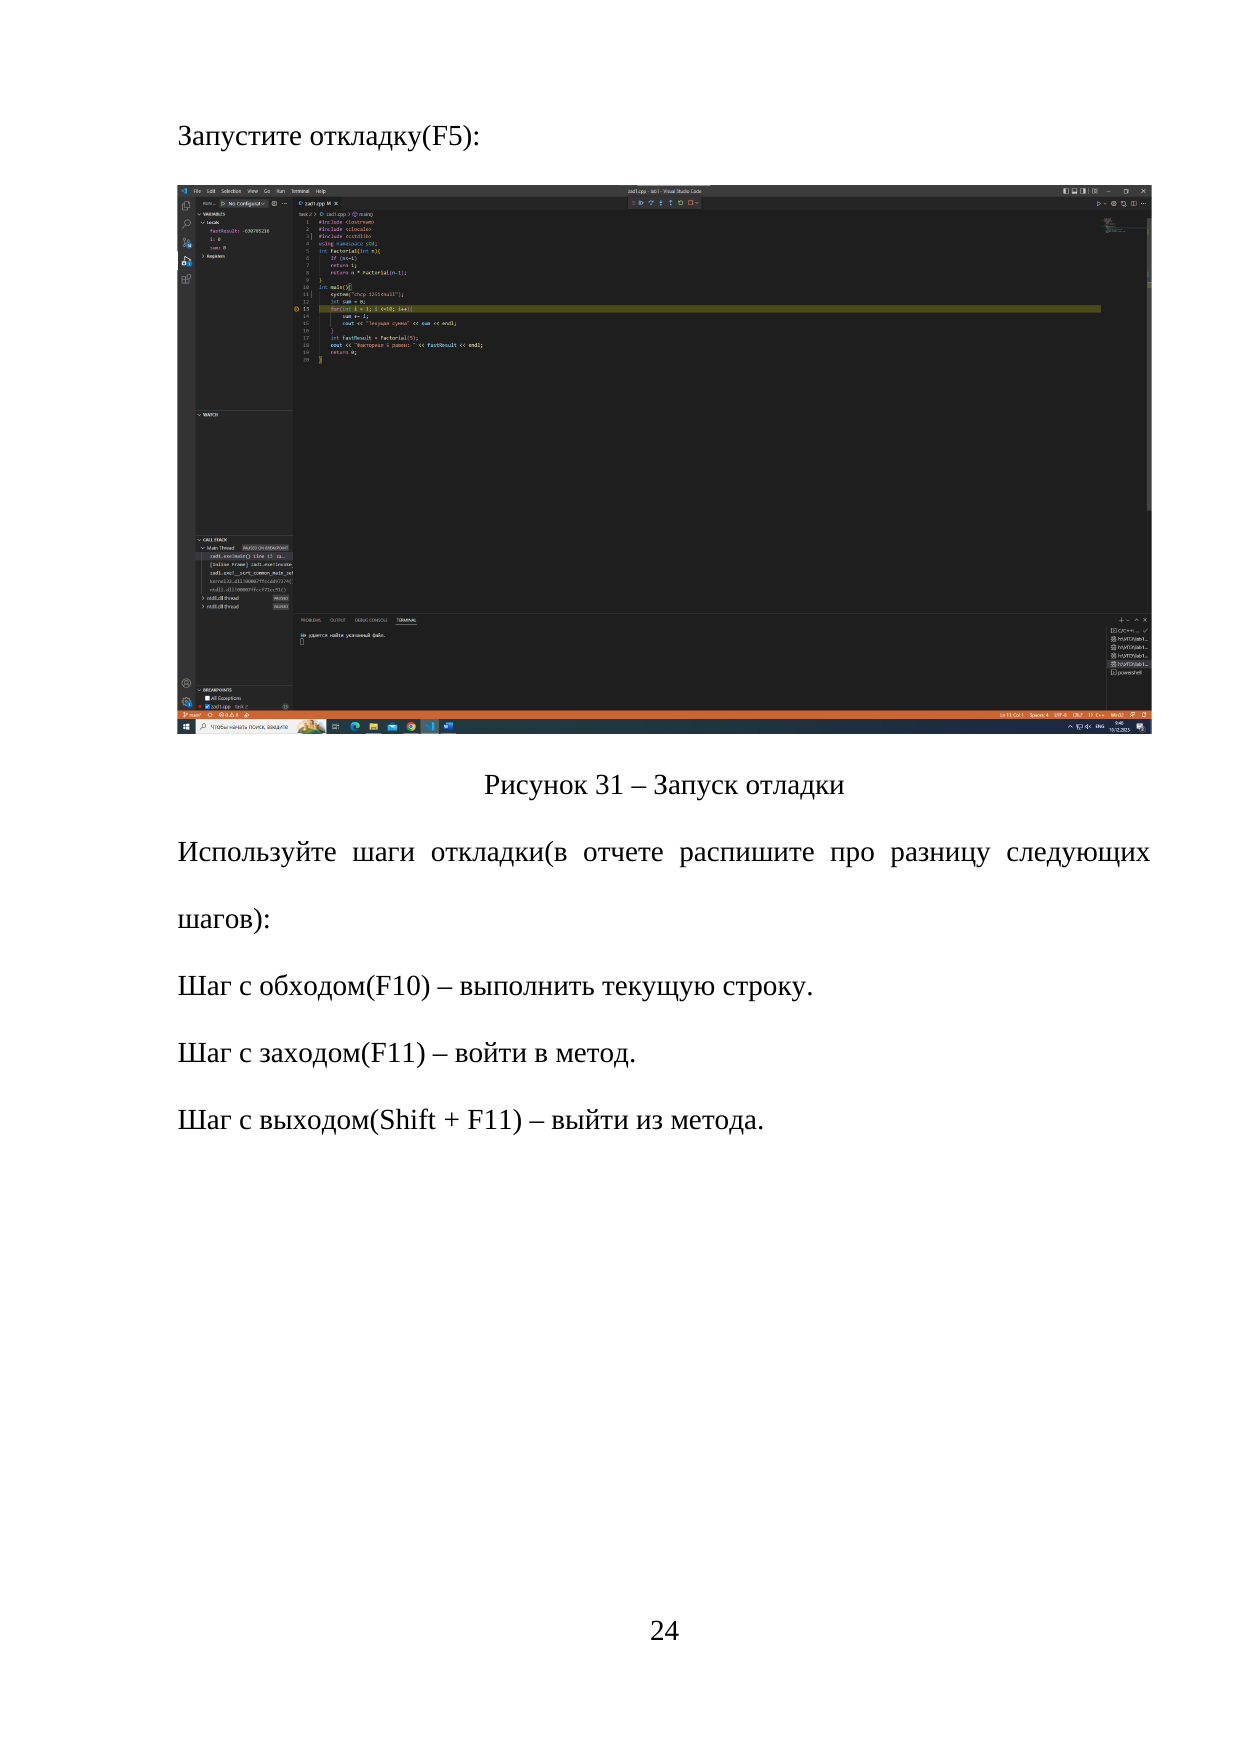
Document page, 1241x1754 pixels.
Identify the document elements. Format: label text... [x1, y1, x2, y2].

picture [177, 185, 1152, 734]
text Используйте шаги откладки(в отчете распишите про разницу следующих шагов): [177, 834, 1152, 934]
text Запустите откладку(F5): [177, 118, 1152, 152]
text Шаг с выходом(Shift + F11) – выйти из метода. [177, 1102, 1152, 1136]
text Рисунок 31 – Запуск отладки [177, 767, 1152, 800]
text Шаг с обходом(F10) – выполнить текущую строку. [177, 968, 1152, 1002]
text Шаг с заходом(F11) – войти в метод. [177, 1035, 1152, 1069]
